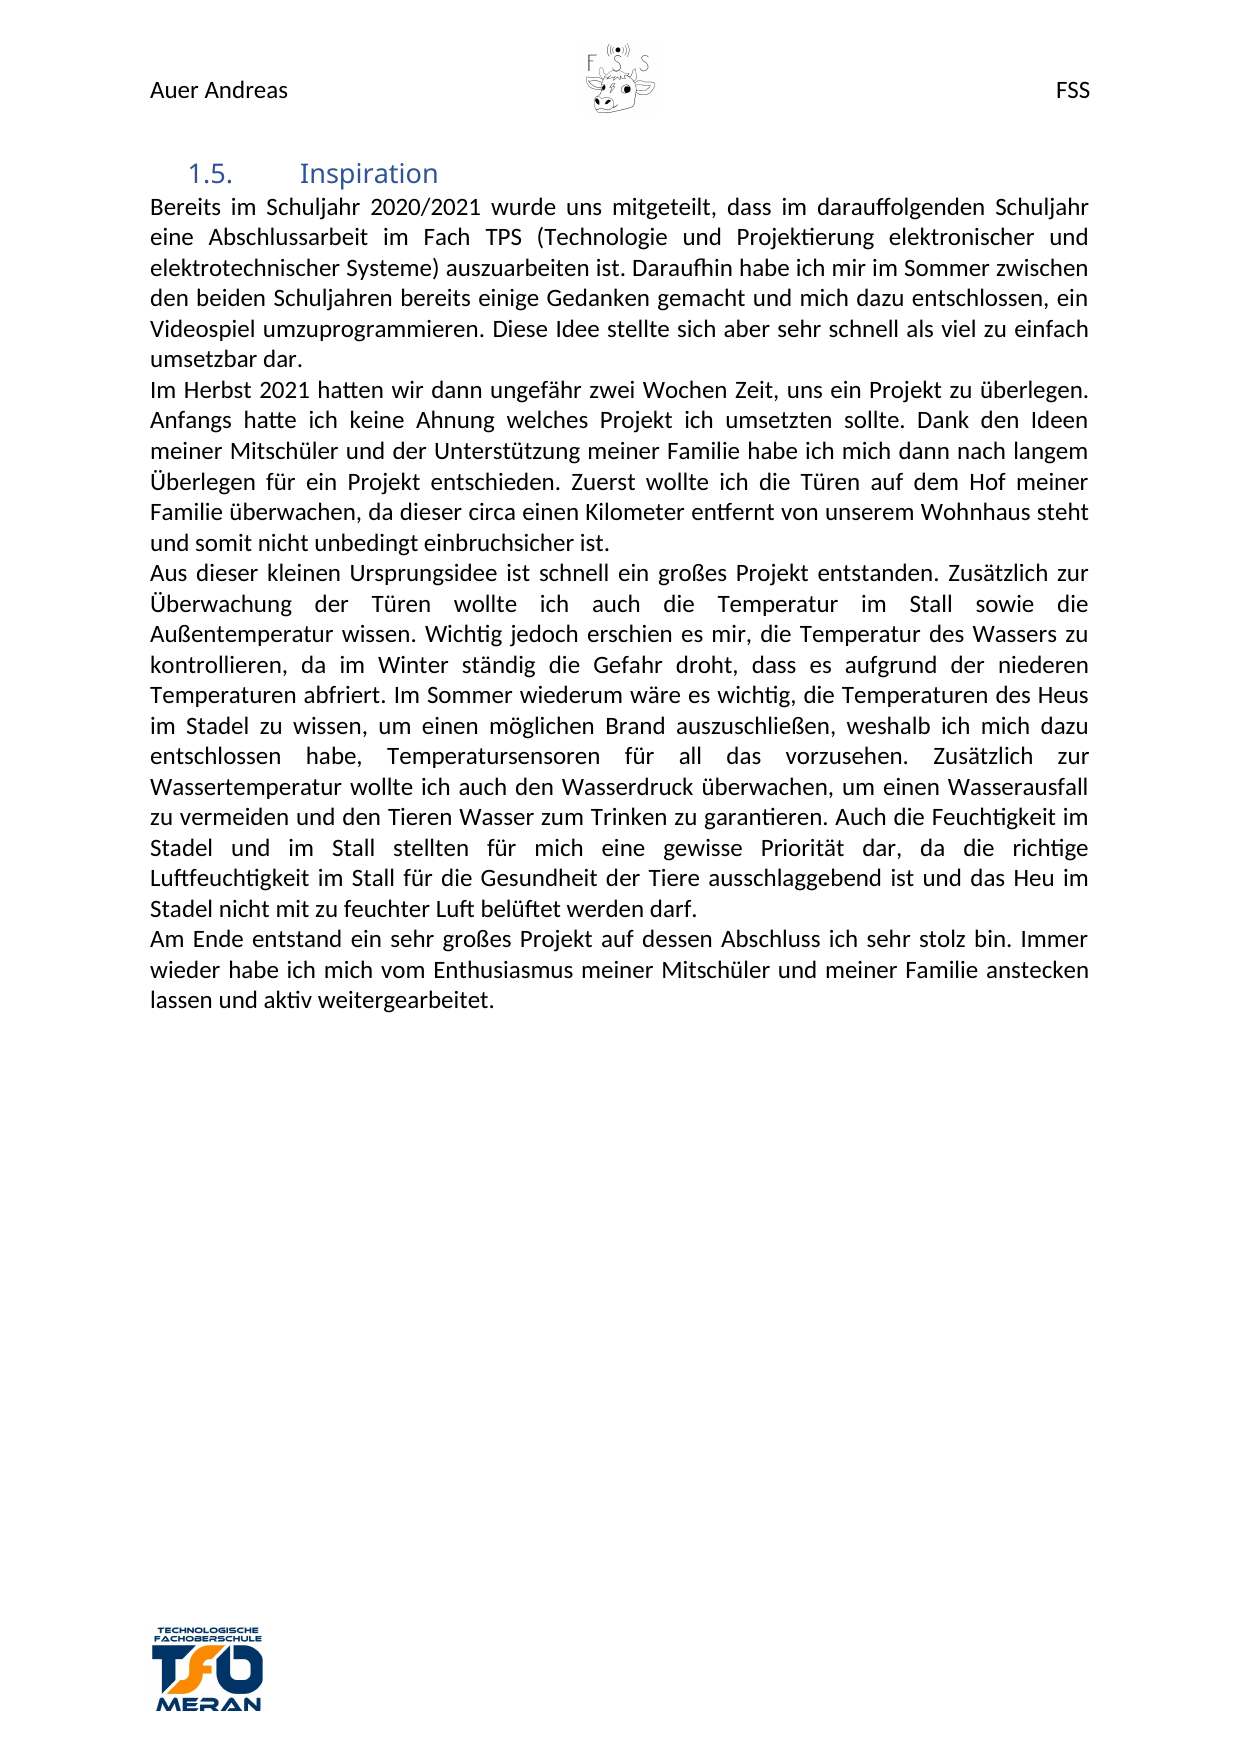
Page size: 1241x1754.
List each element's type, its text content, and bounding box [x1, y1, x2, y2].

text Aus dieser kleinen Ursprungsidee ist schnell ein großes Projekt entstanden. Zusätzlich zur Überwachung der Türen wollte ich auch die Temperatur im Stall sowie die Außentemperatur wissen. Wichtig jedoch erschien es mir, die Temperatur des Wassers zu kontrollieren, da im Winter ständig die Gefahr droht, dass es aufgrund der niederen Temperaturen abfriert. Im Sommer wiederum wäre es wichtig, die Temperaturen des Heus im Stadel zu wissen, um einen möglichen Brand auszuschließen, weshalb ich mich dazu entschlossen habe, Temperatursensoren für all das vorzusehen. Zusätzlich zur Wassertemperatur wollte ich auch den Wasserdruck überwachen, um einen Wasserausfall zu vermeiden und den Tieren Wasser zum Trinken zu garantieren. Auch die Feuchtigkeit im Stadel und im Stall stellten für mich eine gewisse Priorität dar, da die richtige Luftfeuchtigkeit im Stall für die Gesundheit der Tiere ausschlaggebend ist und das Heu im Stadel nicht mit zu feuchter Luft belüftet werden darf. [150, 557, 1090, 923]
text Am Ende entstand ein sehr großes Projekt auf dessen Abschluss ich sehr stolz bin. Immer wieder habe ich mich vom Enthusiasmus meiner Mitschüler und meiner Familie anstecken lassen und aktiv weitergearbeitet. [150, 923, 1090, 1015]
picture [150, 1626, 263, 1711]
text Im Herbst 2021 hatten wir dann ungefähr zwei Wochen Zeit, uns ein Projekt zu überlegen. Anfangs hatte ich keine Ahnung welches Projekt ich umsetzten sollte. Dank den Ideen meiner Mitschüler und der Unterstützung meiner Familie habe ich mich dann nach langem Überlegen für ein Projekt entschieden. Zuerst wollte ich die Türen auf dem Hof meiner Familie überwachen, da dieser circa einen Kilometer entfernt von unserem Wohnhaus steht und somit nicht unbedingt einbruchsicher ist. [150, 374, 1090, 557]
picture [581, 42, 659, 115]
text Bereits im Schuljahr 2020/2021 wurde uns mitgeteilt, dass im darauffolgenden Schuljahr eine Abschlussarbeit im Fach TPS (Technologie und Projektierung elektronischer und elektrotechnischer Systeme) auszuarbeiten ist. Daraufhin habe ich mir im Sommer zwischen den beiden Schuljahren bereits einige Gedanken gemacht und mich dazu entschlossen, ein Videospiel umzuprogrammieren. Diese Idee stellte sich aber sehr schnell als viel zu einfach umsetzbar dar. [150, 191, 1090, 374]
subtitle Inspiration [187, 154, 1090, 191]
